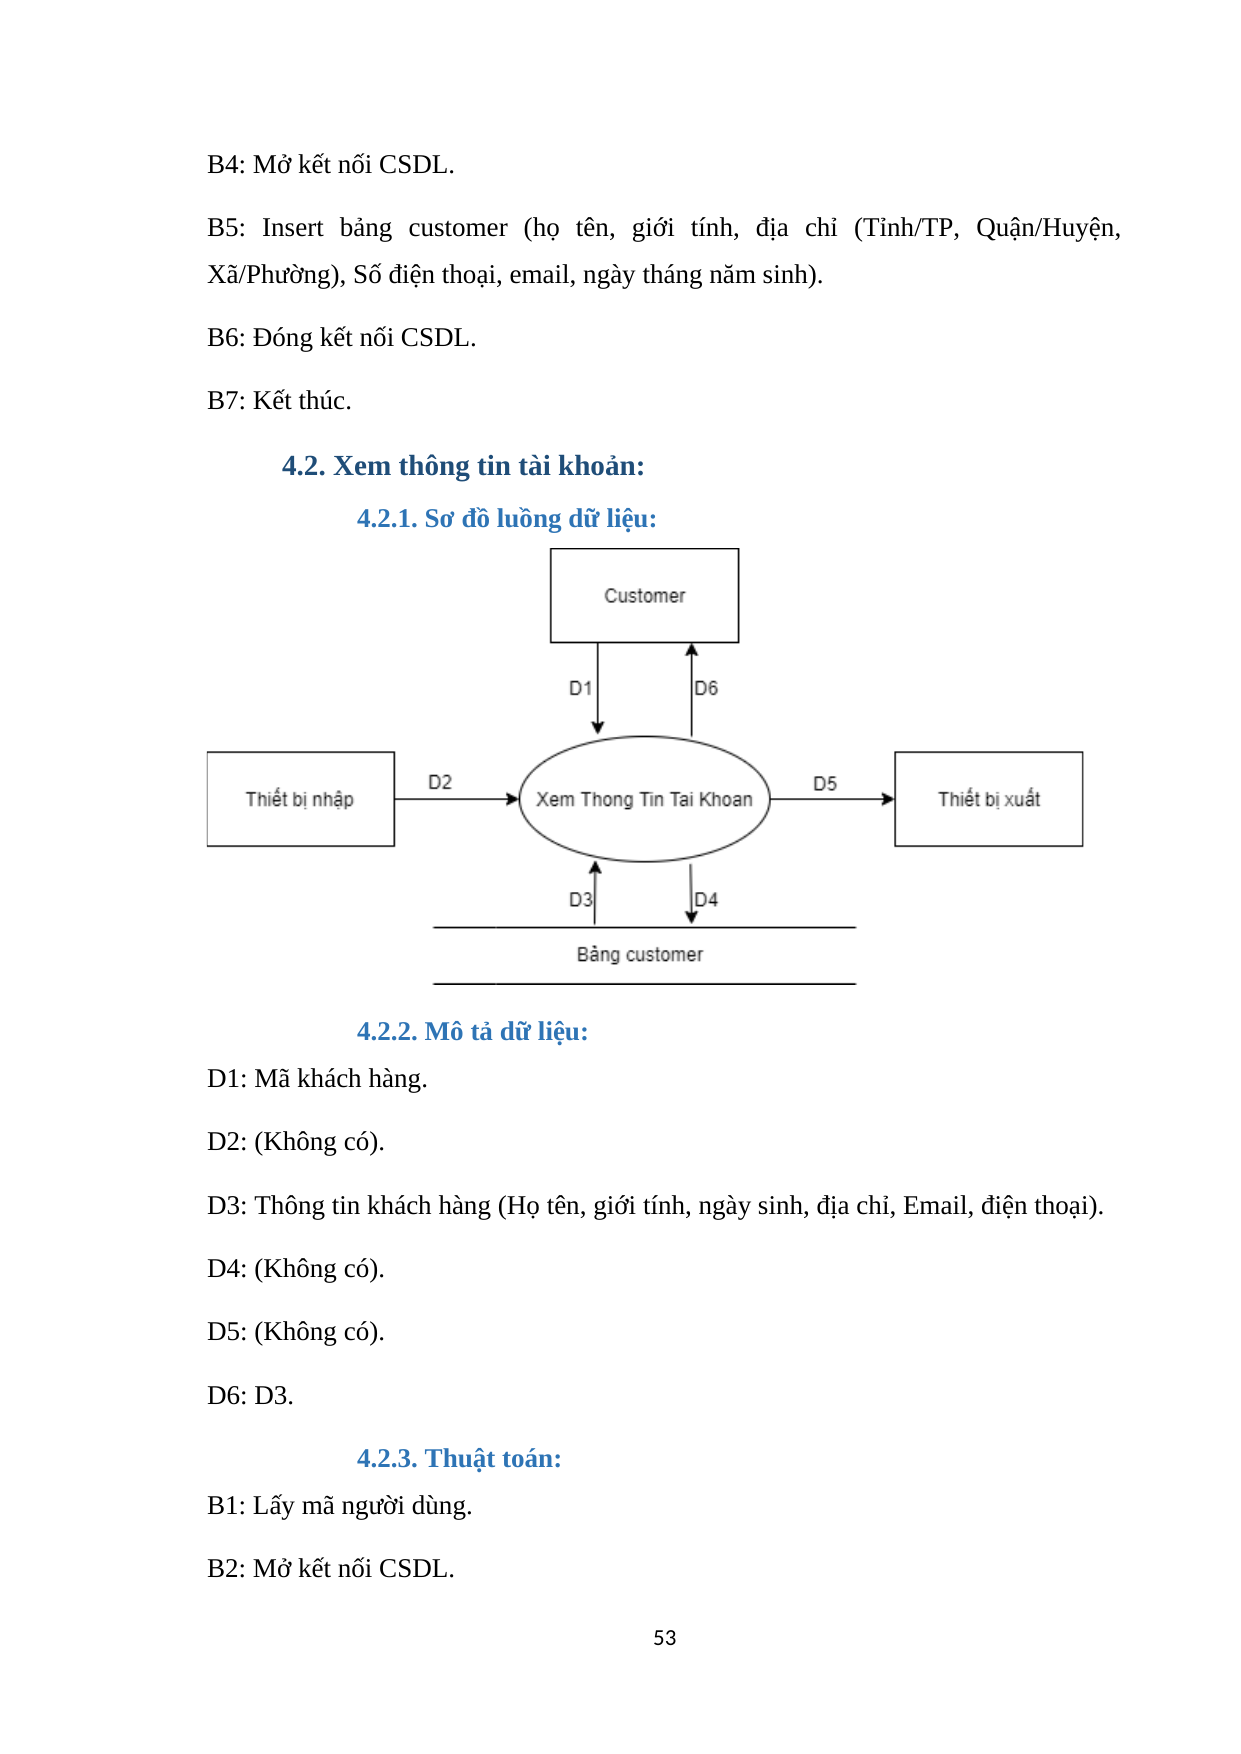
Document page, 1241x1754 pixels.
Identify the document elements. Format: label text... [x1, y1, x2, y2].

text D1: Mã khách hàng. [207, 1062, 1122, 1093]
subtitle 4.2.3. Thuật toán: [282, 1442, 1122, 1473]
subtitle 4.2.2. Mô tả dữ liệu: [282, 1015, 1122, 1047]
text D3: Thông tin khách hàng (Họ tên, giới tính, ngày sinh, địa chỉ, Email, điện thoại). [207, 1189, 1122, 1220]
text B5: Insert bảng customer (họ tên, giới tính, địa chỉ (Tỉnh/TP, Quận/Huyện, Xã/Phường), Số điện thoại, email, ngày tháng năm sinh). [207, 211, 1122, 289]
text B1: Lấy mã người dùng. [207, 1489, 1122, 1520]
text D2: (Không có). [207, 1125, 1122, 1157]
text B4: Mở kết nối CSDL. [207, 148, 1122, 179]
text B6: Đóng kết nối CSDL. [207, 321, 1122, 352]
text B7: Kết thúc. [207, 384, 1122, 416]
text D6: D3. [207, 1379, 1122, 1410]
text D5: (Không có). [207, 1315, 1122, 1347]
subtitle 4.2. Xem thông tin tài khoản: [207, 448, 1122, 481]
text D4: (Không có). [207, 1252, 1122, 1283]
text B2: Mở kết nối CSDL. [207, 1552, 1122, 1583]
picture [206, 548, 1084, 985]
subtitle 4.2.1. Sơ đồ luồng dữ liệu: [282, 502, 1122, 533]
